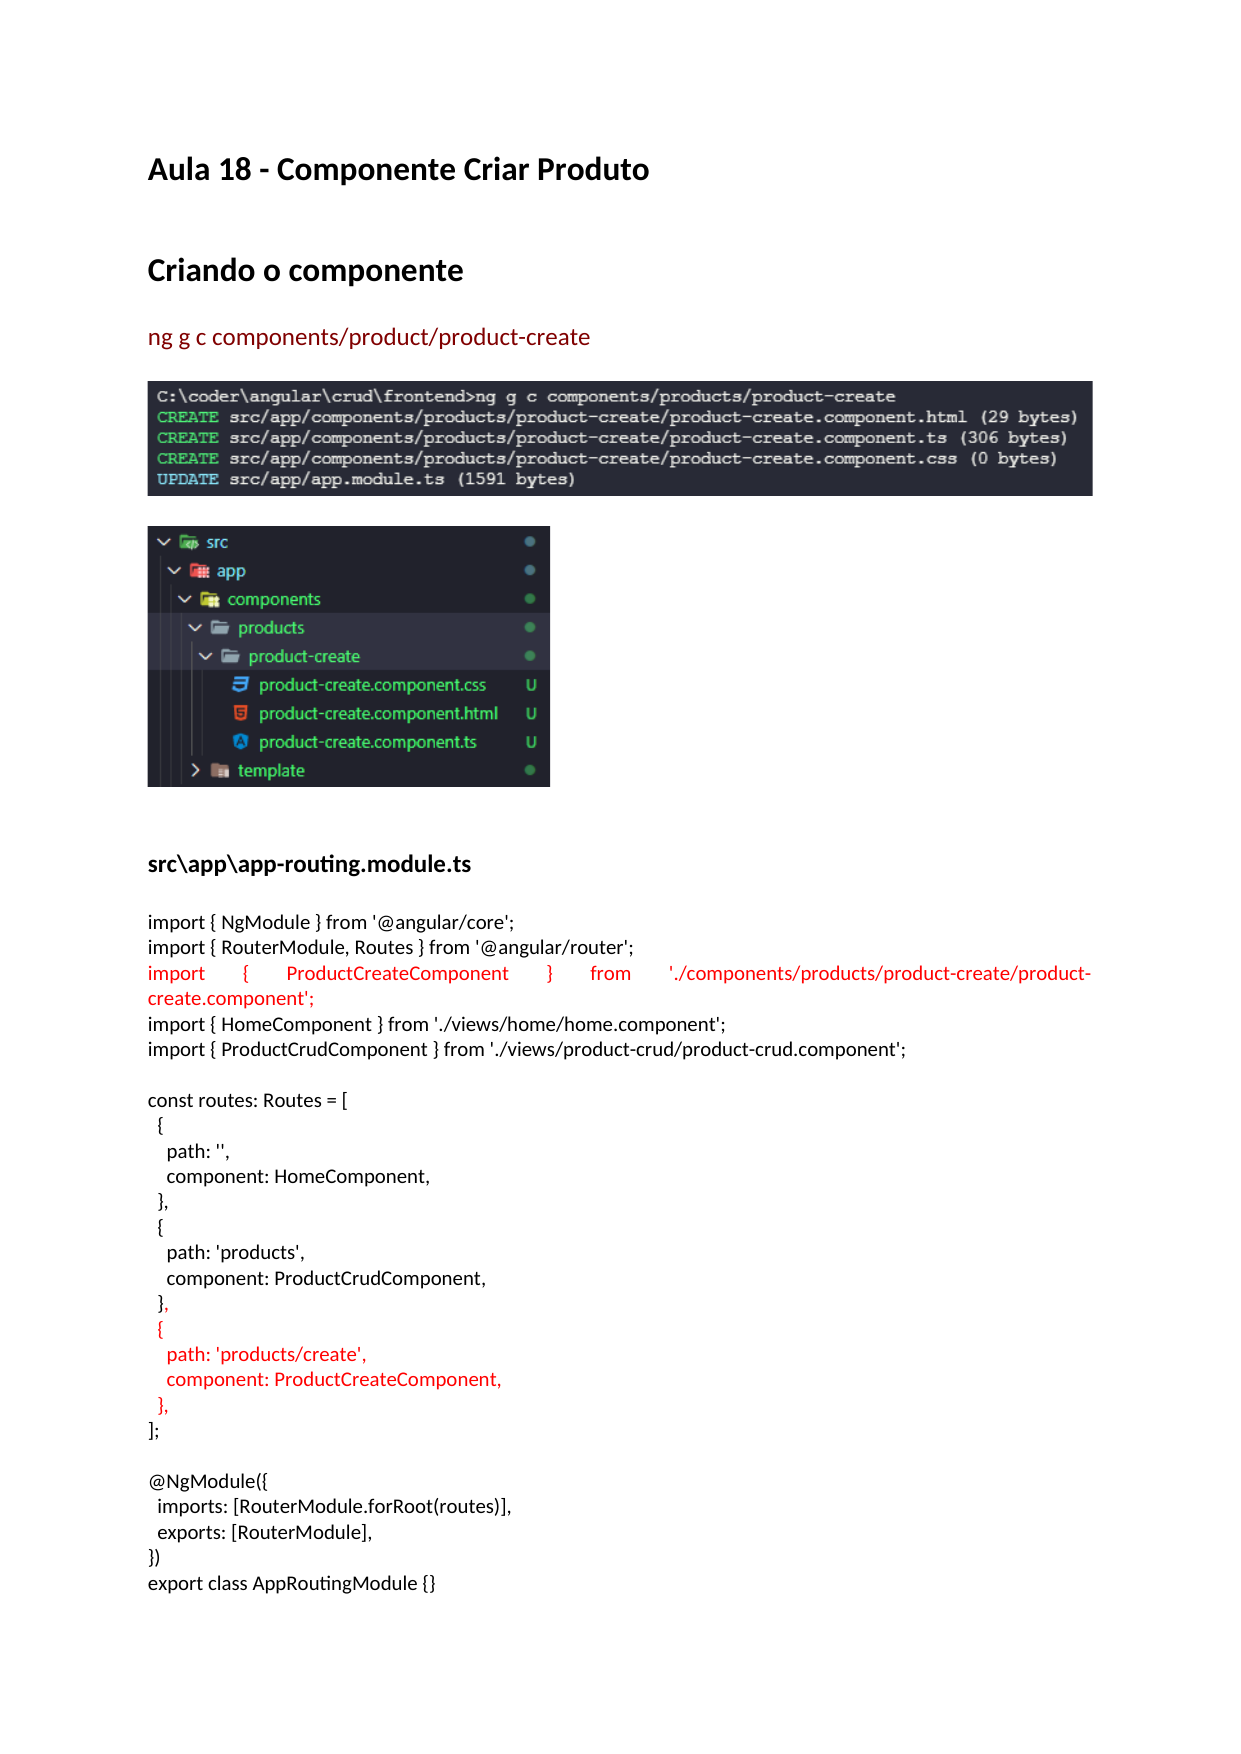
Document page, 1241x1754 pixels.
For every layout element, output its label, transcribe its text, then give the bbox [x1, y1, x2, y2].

text ng g c components/product/product-create [148, 321, 1092, 351]
text component: HomeComponent, [148, 1163, 1092, 1189]
text { [148, 1112, 1092, 1138]
text import { ProductCreateComponent } from './components/products/product-create/product-create.component'; [148, 960, 1092, 1011]
text import { NgModule } from '@angular/core'; [148, 909, 1092, 934]
text import { RouterModule, Routes } from '@angular/router'; [148, 934, 1092, 960]
text const routes: Routes = [ [148, 1087, 1092, 1112]
picture [147, 381, 1093, 496]
text export class AppRoutingModule {} [148, 1570, 1092, 1595]
text }, [148, 1290, 1092, 1316]
text @NgModule({ [148, 1468, 1092, 1494]
text { [148, 1214, 1092, 1239]
text import { ProductCrudComponent } from './views/product-crud/product-crud.component'; [148, 1036, 1092, 1062]
text }, [148, 1189, 1092, 1214]
text }) [148, 1544, 1092, 1570]
text src\app\app-routing.module.ts [148, 848, 1092, 879]
picture [147, 526, 551, 787]
text { [148, 1316, 1092, 1341]
text ]; [148, 1417, 1092, 1443]
text path: 'products', [148, 1239, 1092, 1265]
text path: '', [148, 1138, 1092, 1163]
text path: 'products/create', [148, 1341, 1092, 1367]
subtitle Aula 18 - Componente Criar Produto [148, 148, 1092, 188]
text import { HomeComponent } from './views/home/home.component'; [148, 1011, 1092, 1036]
subtitle Criando o componente [148, 249, 1092, 290]
text exports: [RouterModule], [148, 1519, 1092, 1544]
text component: ProductCreateComponent, [148, 1367, 1092, 1392]
text component: ProductCrudComponent, [148, 1265, 1092, 1290]
text }, [148, 1392, 1092, 1417]
text imports: [RouterModule.forRoot(routes)], [148, 1494, 1092, 1519]
